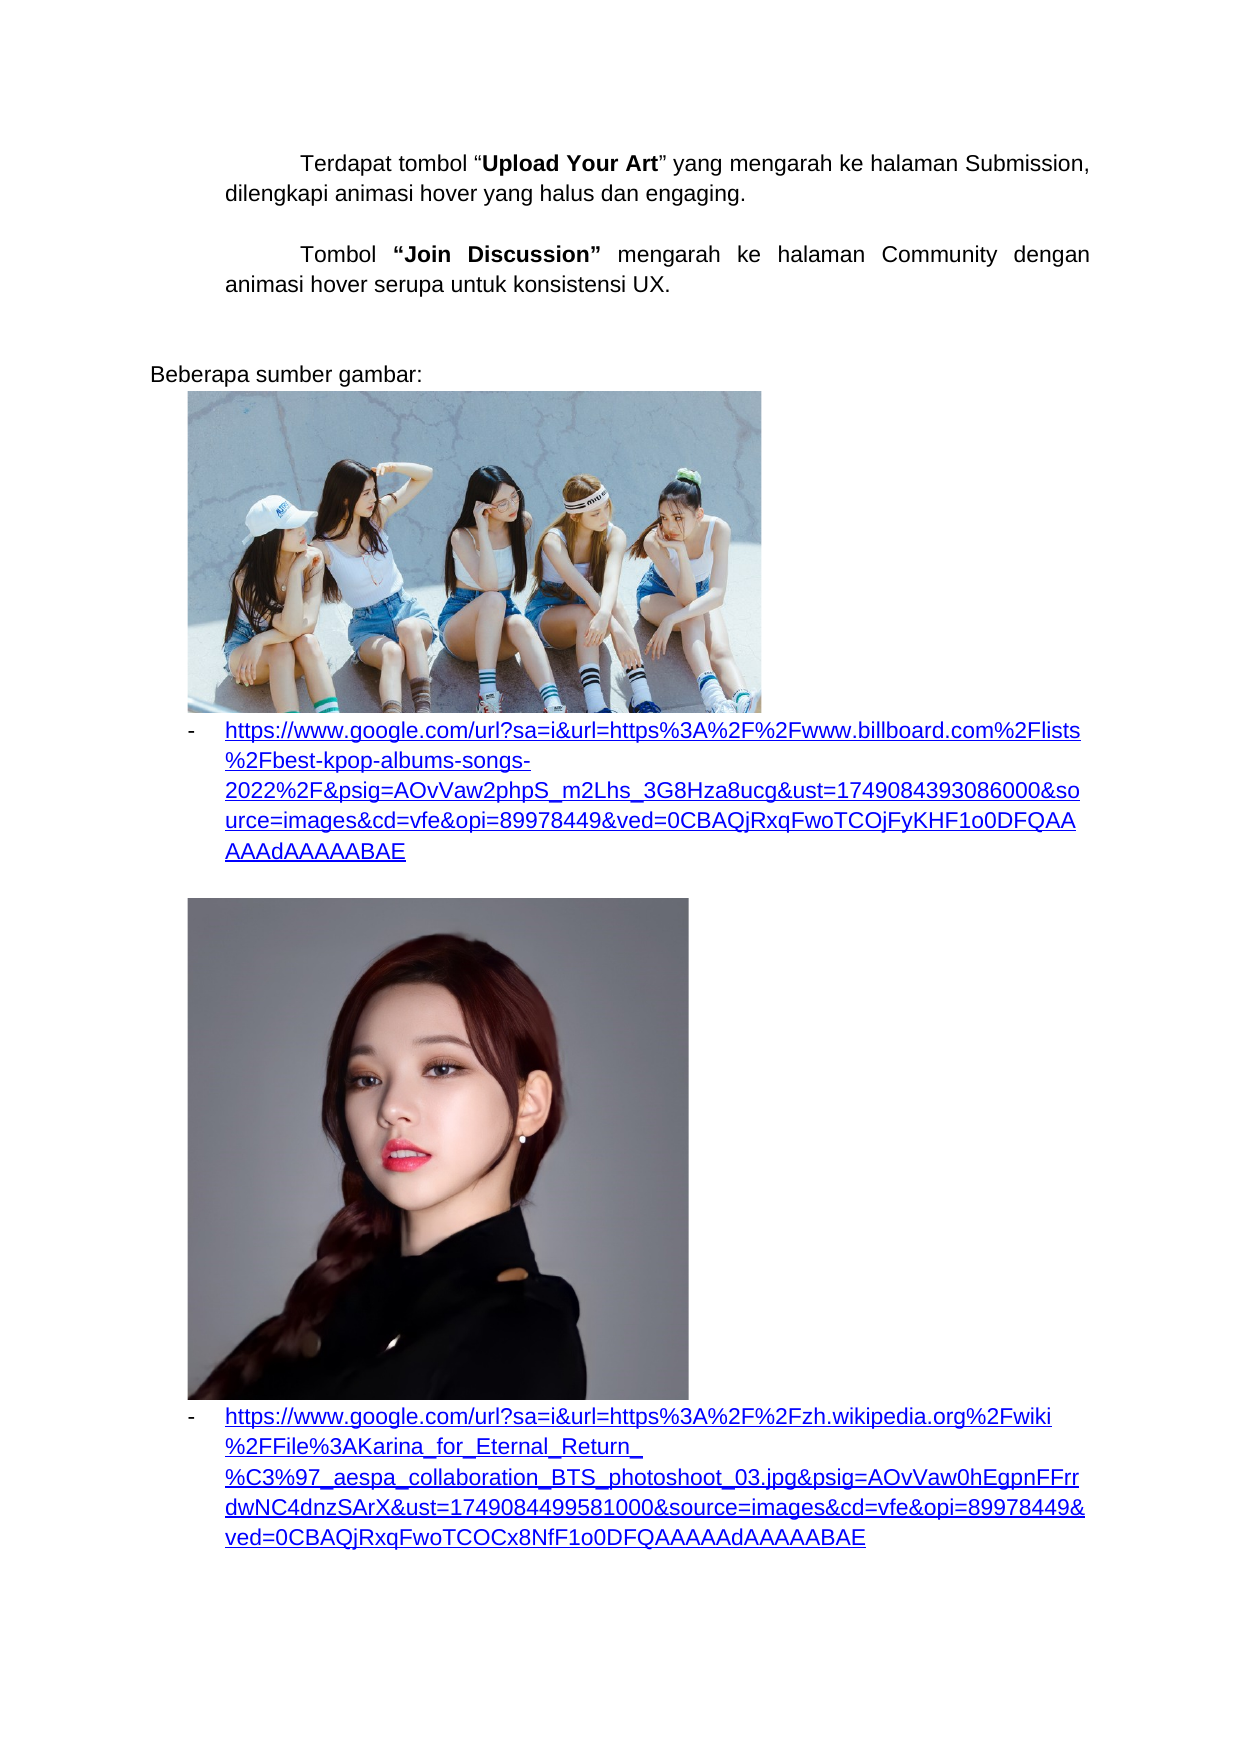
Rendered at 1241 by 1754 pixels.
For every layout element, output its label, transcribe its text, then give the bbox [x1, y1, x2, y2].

text Terdapat tombol “Upload Your Art” yang mengarah ke halaman Submission, dilengkapi animasi hover yang halus dan engaging. [225, 150, 1090, 207]
text Tombol “Join Discussion” mengarah ke halaman Community dengan animasi hover serupa untuk konsistensi UX. [225, 241, 1090, 297]
picture [187, 898, 689, 1400]
picture [187, 391, 762, 713]
list https://www.google.com/url?sa=i&url=https%3A%2F%2Fzh.wikipedia.org%2Fwiki%2FFile%3AKarina_for_Eternal_Return_%C3%97_aespa_collaboration_BTS_photoshoot_03.jpg&psig=AOvVaw0hEgpnFFrrdwNC4dnzSArX&ust=1749084499581000&source=images&cd=vfe&opi=89978449&ved=0CBAQjRxqFwoTCOCx8NfF1o0DFQAAAAAdAAAAABAE [187, 1403, 1090, 1550]
list https://www.google.com/url?sa=i&url=https%3A%2F%2Fwww.billboard.com%2Flists%2Fbest-kpop-albums-songs-2022%2F&psig=AOvVaw2phpS_m2Lhs_3G8Hza8ucg&ust=1749084393086000&source=images&cd=vfe&opi=89978449&ved=0CBAQjRxqFwoTCOjFyKHF1o0DFQAAAAAdAAAAABAE [187, 717, 1090, 864]
text Beberapa sumber gambar: [150, 361, 1090, 388]
